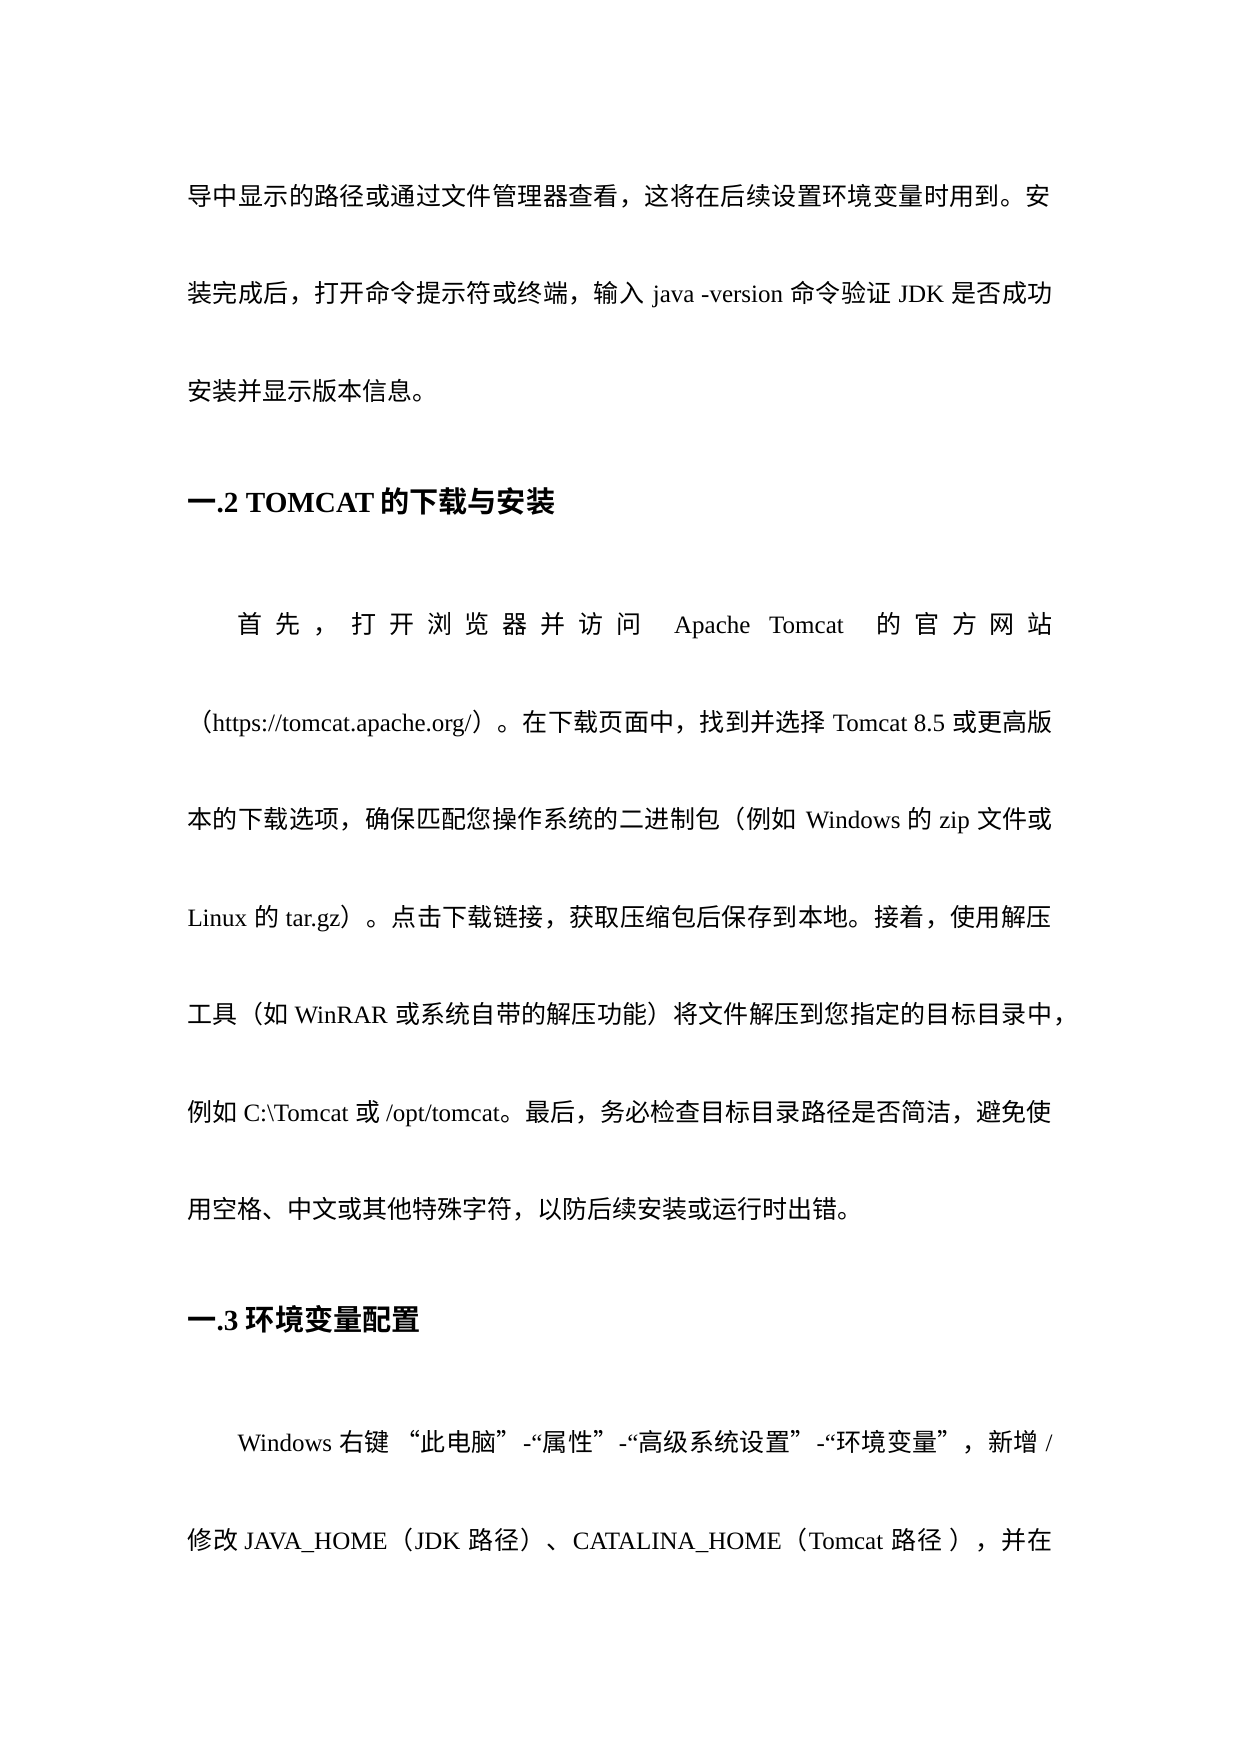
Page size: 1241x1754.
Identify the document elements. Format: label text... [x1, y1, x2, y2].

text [187, 1408, 1053, 1571]
subtitle 环境变量配置 [187, 1285, 1053, 1350]
text 首先，打开浏览器并访问 Apache Tomcat 的官方网站（https://tomcat.apache.org/）。在下载页面中，找到并选择 Tomcat 8.5 或更高版本的下载选项，确保匹配您操作系统的二进制包（例如 Windows 的 zip 文件或 Linux 的 tar.gz）。点击下载链接，获取压缩包后保存到本地。接着，使用解压工具（如 WinRAR 或系统自带的解压功能）将文件解压到您指定的目标目录中，例如 C:\Tomcat 或 /opt/tomcat。最后，务必检查目标目录路径是否简洁，避免使用空格、中文或其他特殊字符，以防后续安装或运行时出错。 [187, 590, 1053, 1240]
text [187, 162, 1053, 422]
subtitle TOMCAT的下载与安装 [187, 467, 1053, 532]
